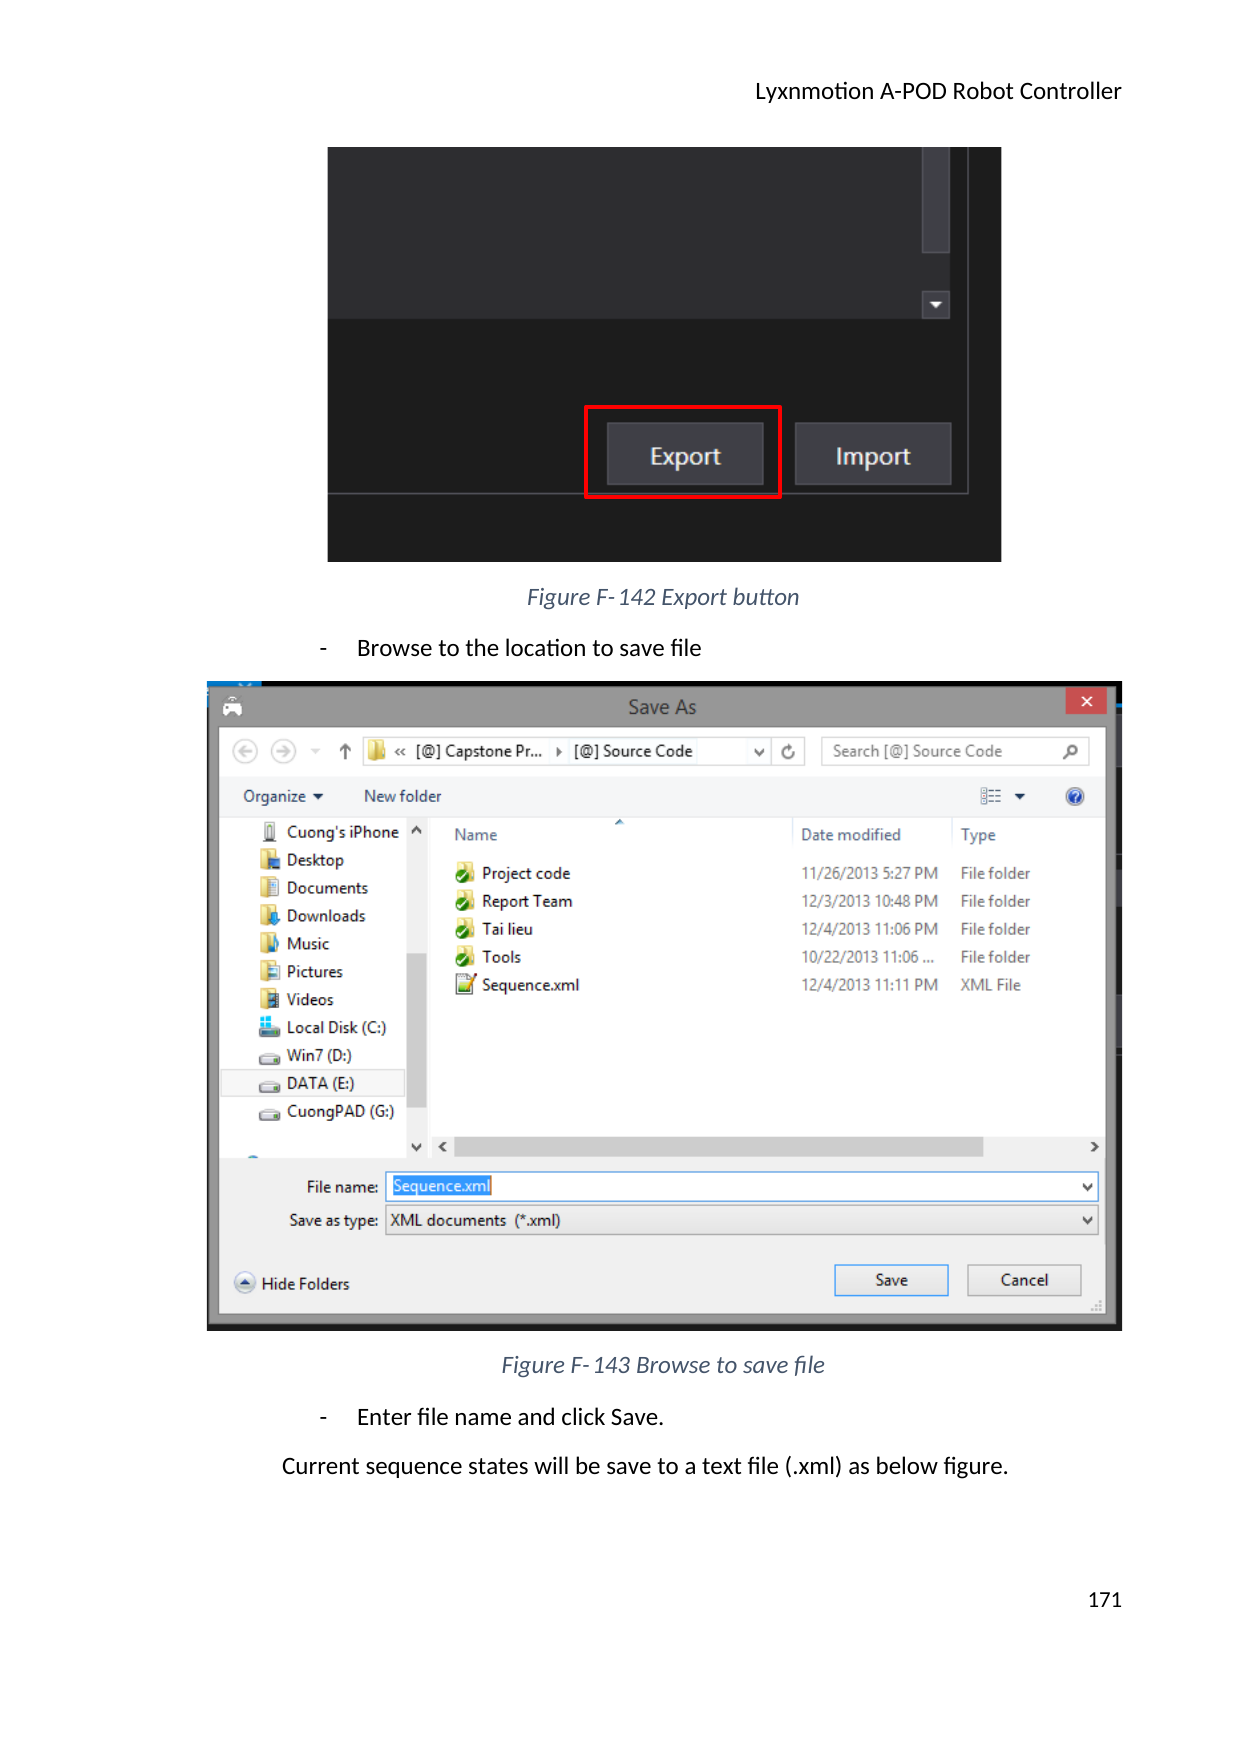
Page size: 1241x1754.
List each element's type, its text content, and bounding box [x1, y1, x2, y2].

list Enter file name and click Save. [319, 1401, 1122, 1431]
text Current sequence states will be save to a text file (.xml) as below figure. [207, 1451, 1122, 1481]
text Figure F-38 Browse to save file [207, 1349, 1122, 1380]
list Browse to the location to save file [319, 632, 1122, 663]
picture [206, 681, 1123, 1331]
picture [327, 147, 1002, 562]
text Figure F-37 Export button [207, 581, 1122, 611]
